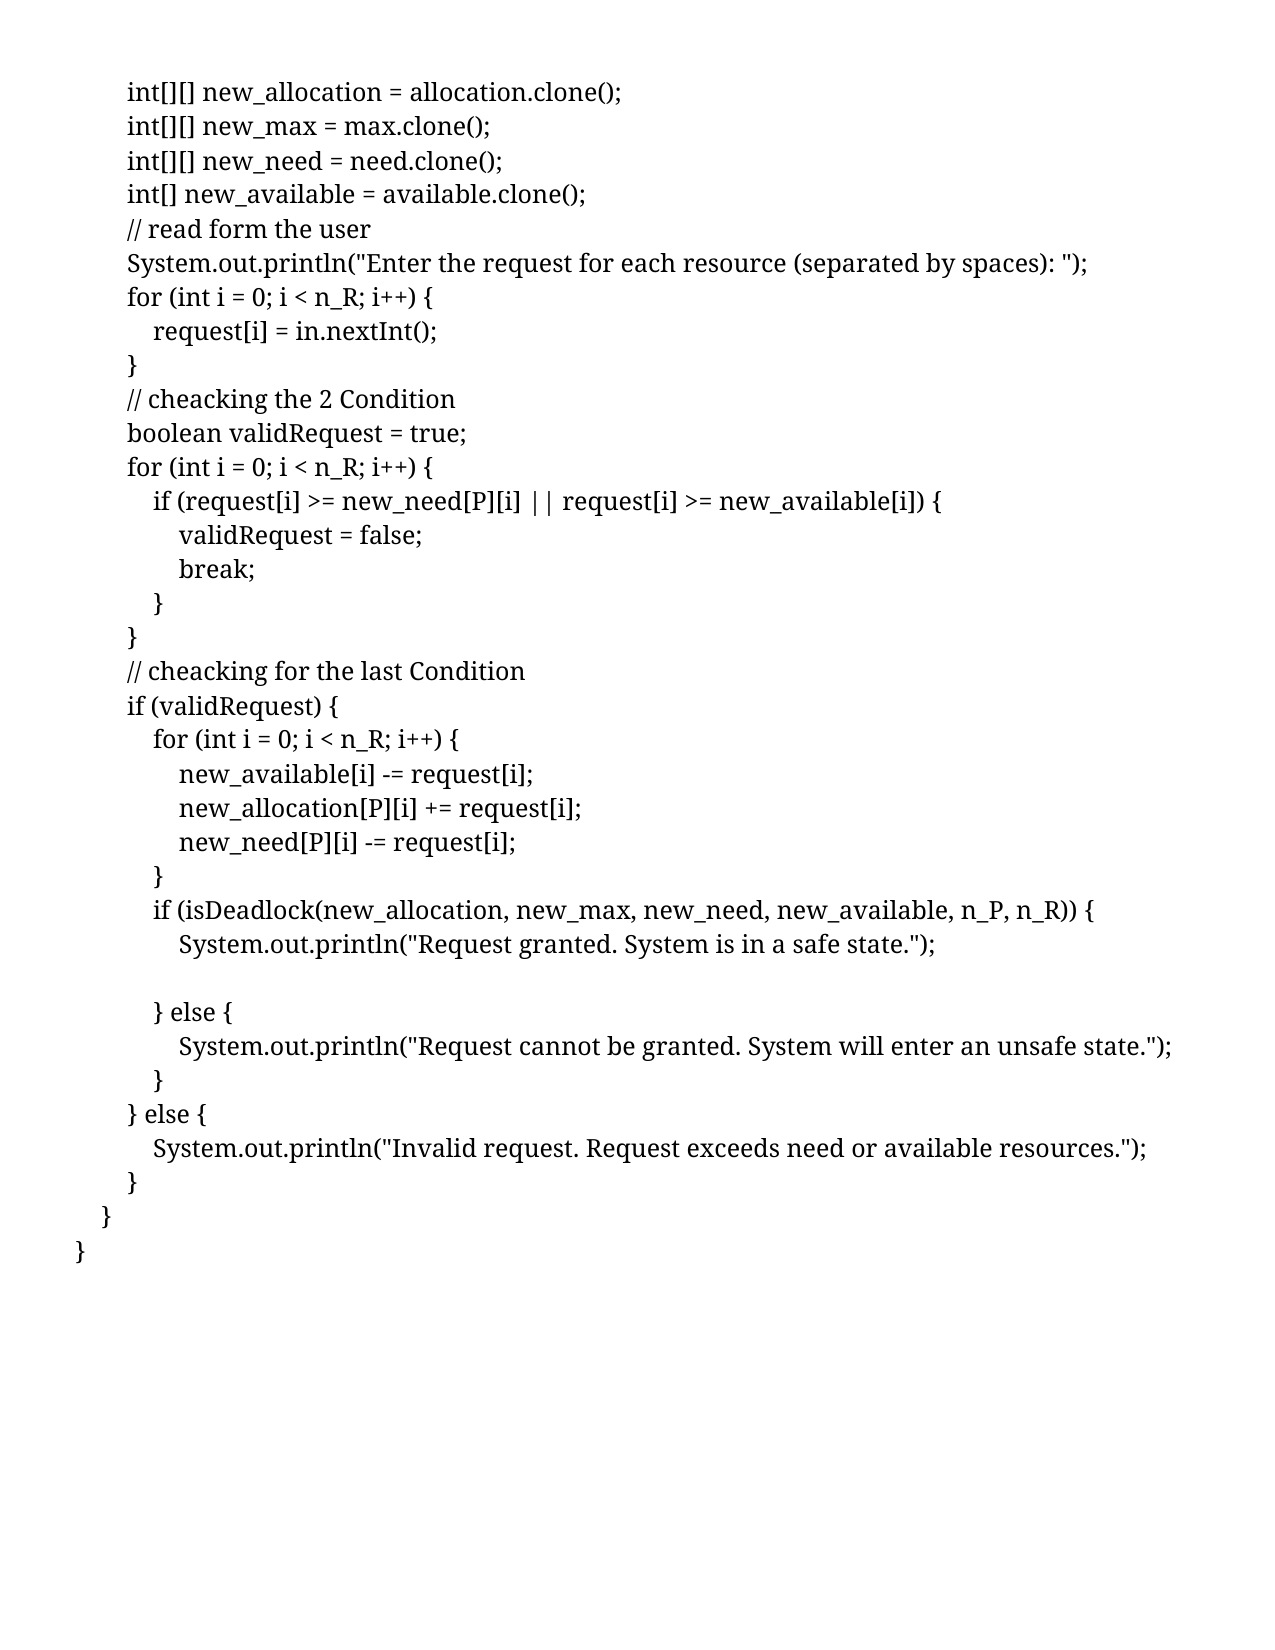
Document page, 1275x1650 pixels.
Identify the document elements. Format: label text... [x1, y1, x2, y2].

text if (isDeadlock(new_allocation, new_max, new_need, new_available, n_P, n_R)) { [75, 892, 1200, 927]
text if (request[i] >= new_need[P][i] || request[i] >= new_available[i]) { [75, 484, 1200, 518]
text } [75, 1063, 1200, 1097]
text } [75, 620, 1200, 654]
text new_available[i] -= request[i]; [75, 756, 1200, 790]
text } [75, 586, 1200, 620]
text boolean validRequest = true; [75, 416, 1200, 450]
text } [75, 1233, 1200, 1267]
text int[][] new_allocation = allocation.clone(); [75, 75, 1200, 109]
text } [75, 347, 1200, 382]
text System.out.println("Enter the request for each resource (separated by spaces): "); [75, 245, 1200, 279]
text } [75, 858, 1200, 892]
text System.out.println("Invalid request. Request exceeds need or available resources."); [75, 1131, 1200, 1165]
text } [75, 1165, 1200, 1199]
text for (int i = 0; i < n_R; i++) { [75, 450, 1200, 484]
text int[][] new_max = max.clone(); [75, 109, 1200, 143]
text // cheacking for the last Condition [75, 654, 1200, 688]
text for (int i = 0; i < n_R; i++) { [75, 722, 1200, 756]
text request[i] = in.nextInt(); [75, 313, 1200, 347]
text // read form the user [75, 211, 1200, 245]
text System.out.println("Request cannot be granted. System will enter an unsafe state."); [75, 1029, 1200, 1063]
text System.out.println("Request granted. System is in a safe state."); [75, 927, 1200, 961]
text if (validRequest) { [75, 688, 1200, 722]
text int[][] new_need = need.clone(); [75, 143, 1200, 177]
text break; [75, 552, 1200, 586]
text int[] new_available = available.clone(); [75, 177, 1200, 211]
text } else { [75, 995, 1200, 1029]
text for (int i = 0; i < n_R; i++) { [75, 279, 1200, 313]
text new_allocation[P][i] += request[i]; [75, 790, 1200, 824]
text // cheacking the 2 Condition [75, 382, 1200, 416]
text validRequest = false; [75, 518, 1200, 552]
text } else { [75, 1097, 1200, 1131]
text new_need[P][i] -= request[i]; [75, 824, 1200, 858]
text } [75, 1199, 1200, 1233]
